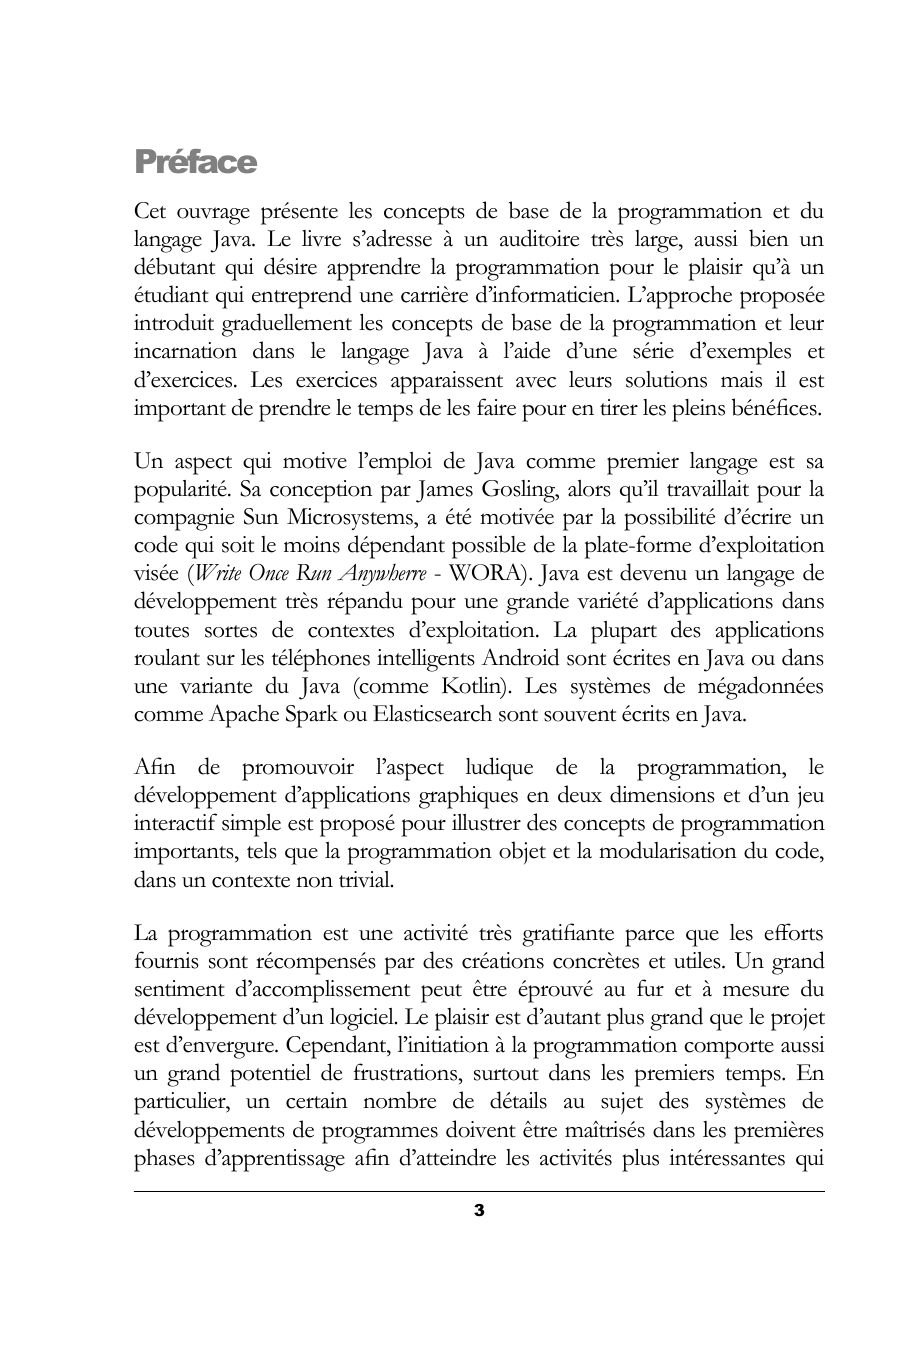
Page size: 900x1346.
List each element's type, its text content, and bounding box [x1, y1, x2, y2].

text Cet ouvrage présente les concepts de base de la programmation et du langage Java. Le livre s’adresse à un auditoire très large, aussi bien un débutant qui désire apprendre la programmation pour le plaisir qu’à un étudiant qui entreprend une carrière d’informaticien. L’approche proposée introduit graduellement les concepts de base de la programmation et leur incarnation dans le langage Java à l’aide d’une série d’exemples et d’exercices. Les exercices apparaissent avec leurs solutions mais il est important de prendre le temps de les faire pour en tirer les pleins bénéfices. [133, 197, 825, 422]
text Afin de promouvoir l’aspect ludique de la programmation, le développement d’applications graphiques en deux dimensions et d’un jeu interactif simple est proposé pour illustrer des concepts de programmation importants, tels que la programmation objet et la modularisation du code, dans un contexte non trivial. [133, 753, 825, 893]
text Un aspect qui motive l’emploi de Java comme premier langage est sa popularité. Sa conception par James Gosling, alors qu’il travaillait pour la compagnie Sun Microsystems, a été motivée par la possibilité d’écrire un code qui soit le moins dépendant possible de la plate-forme d’exploitation visée (Write Once Run Anywherre - WORA). Java est devenu un langage de développement très répandu pour une grande variété d’applications dans toutes sortes de contextes d’exploitation. La plupart des applications roulant sur les téléphones intelligents Android sont écrites en Java ou dans une variante du Java (comme Kotlin). Les systèmes de mégadonnées comme Apache Spark ou Elasticsearch sont souvent écrits en Java. [133, 447, 825, 728]
subtitle Préface [133, 137, 825, 184]
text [133, 918, 825, 1172]
